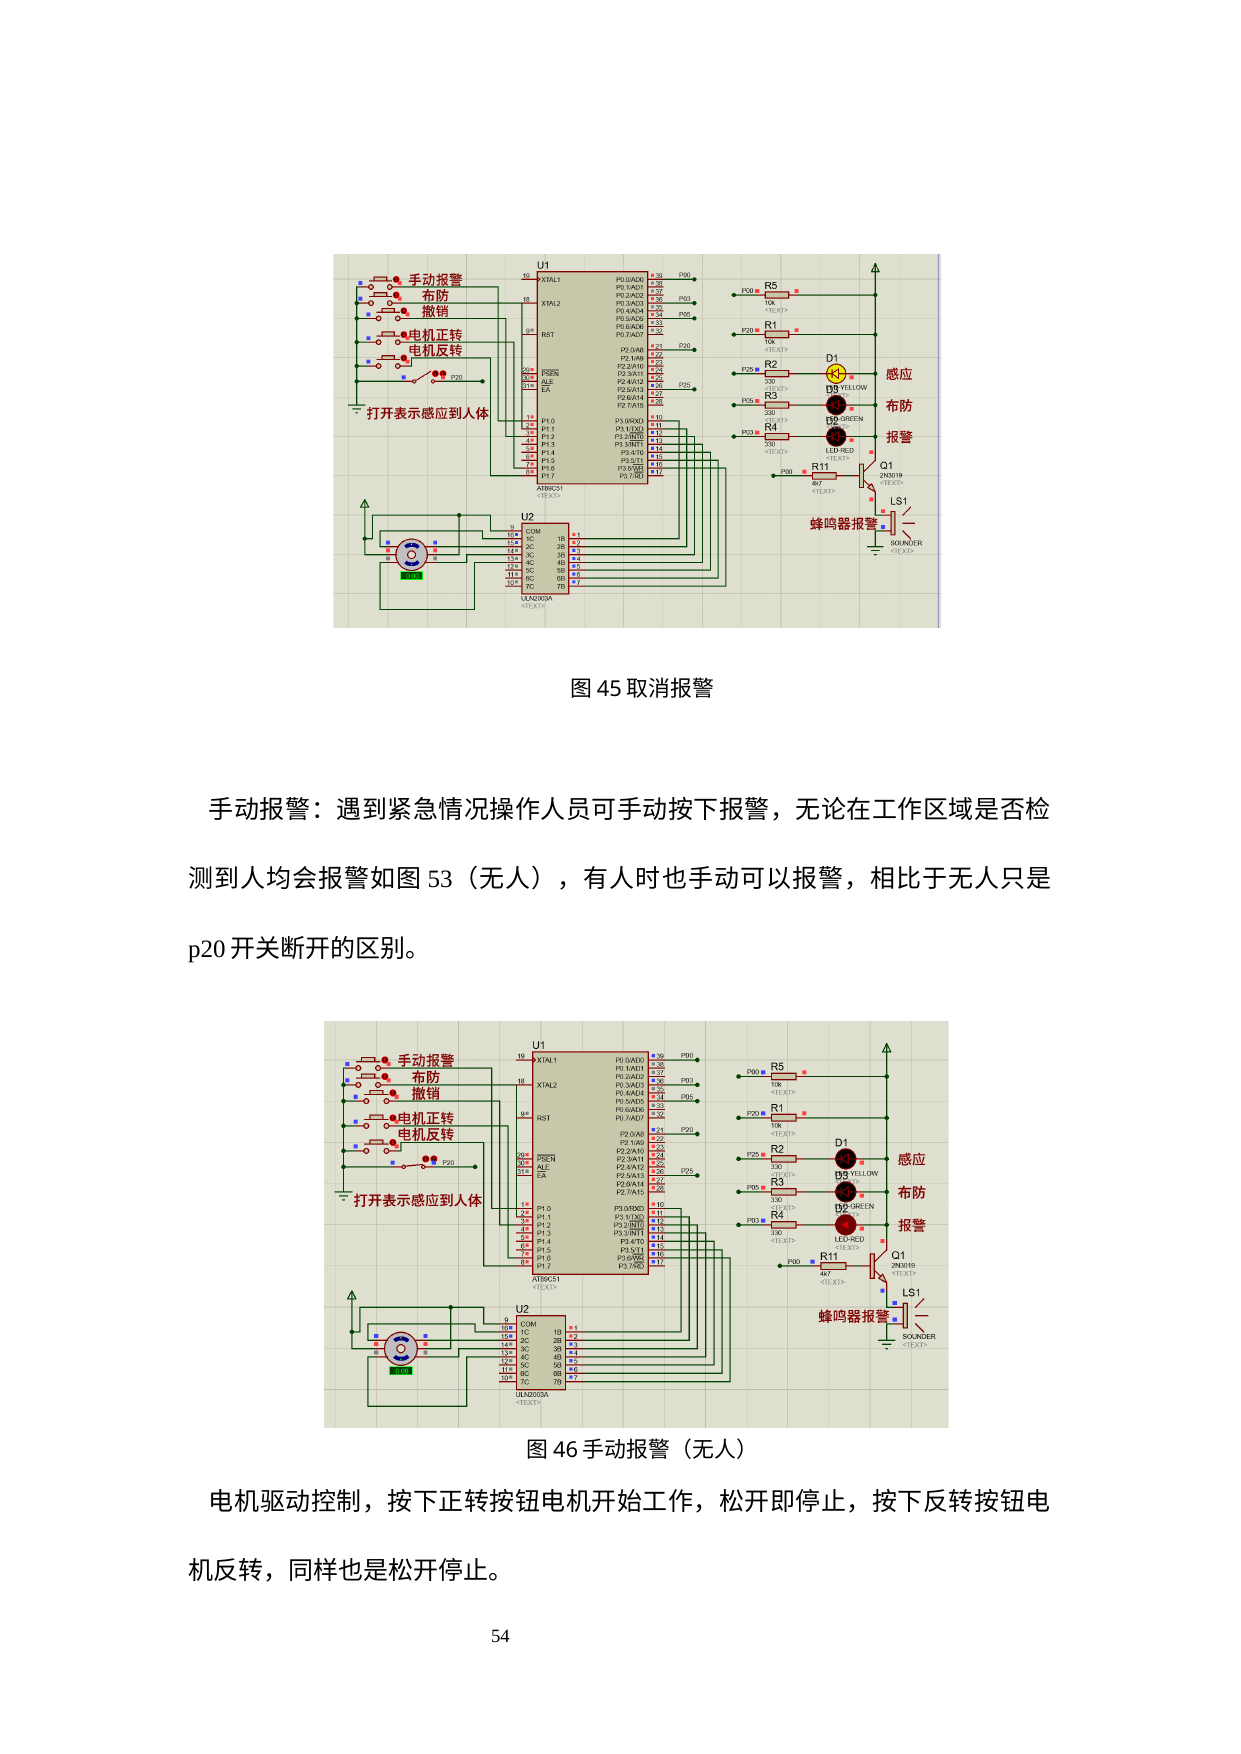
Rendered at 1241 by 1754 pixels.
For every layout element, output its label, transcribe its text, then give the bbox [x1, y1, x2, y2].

text 图 45 取消报警 [188, 669, 1052, 704]
text 手动报警：遇到紧急情况操作人员可手动按下报警，无论在工作区域是否检测到人均会报警如图53（无人），有人时也手动可以报警，相比于无人只是p20开关断开的区别。 [188, 773, 1052, 981]
picture [333, 254, 942, 628]
picture [323, 1021, 949, 1428]
text 电机驱动控制，按下正转按钮电机开始工作，松开即停止，按下反转按钮电机反转，同样也是松开停止。 [188, 1465, 1052, 1603]
